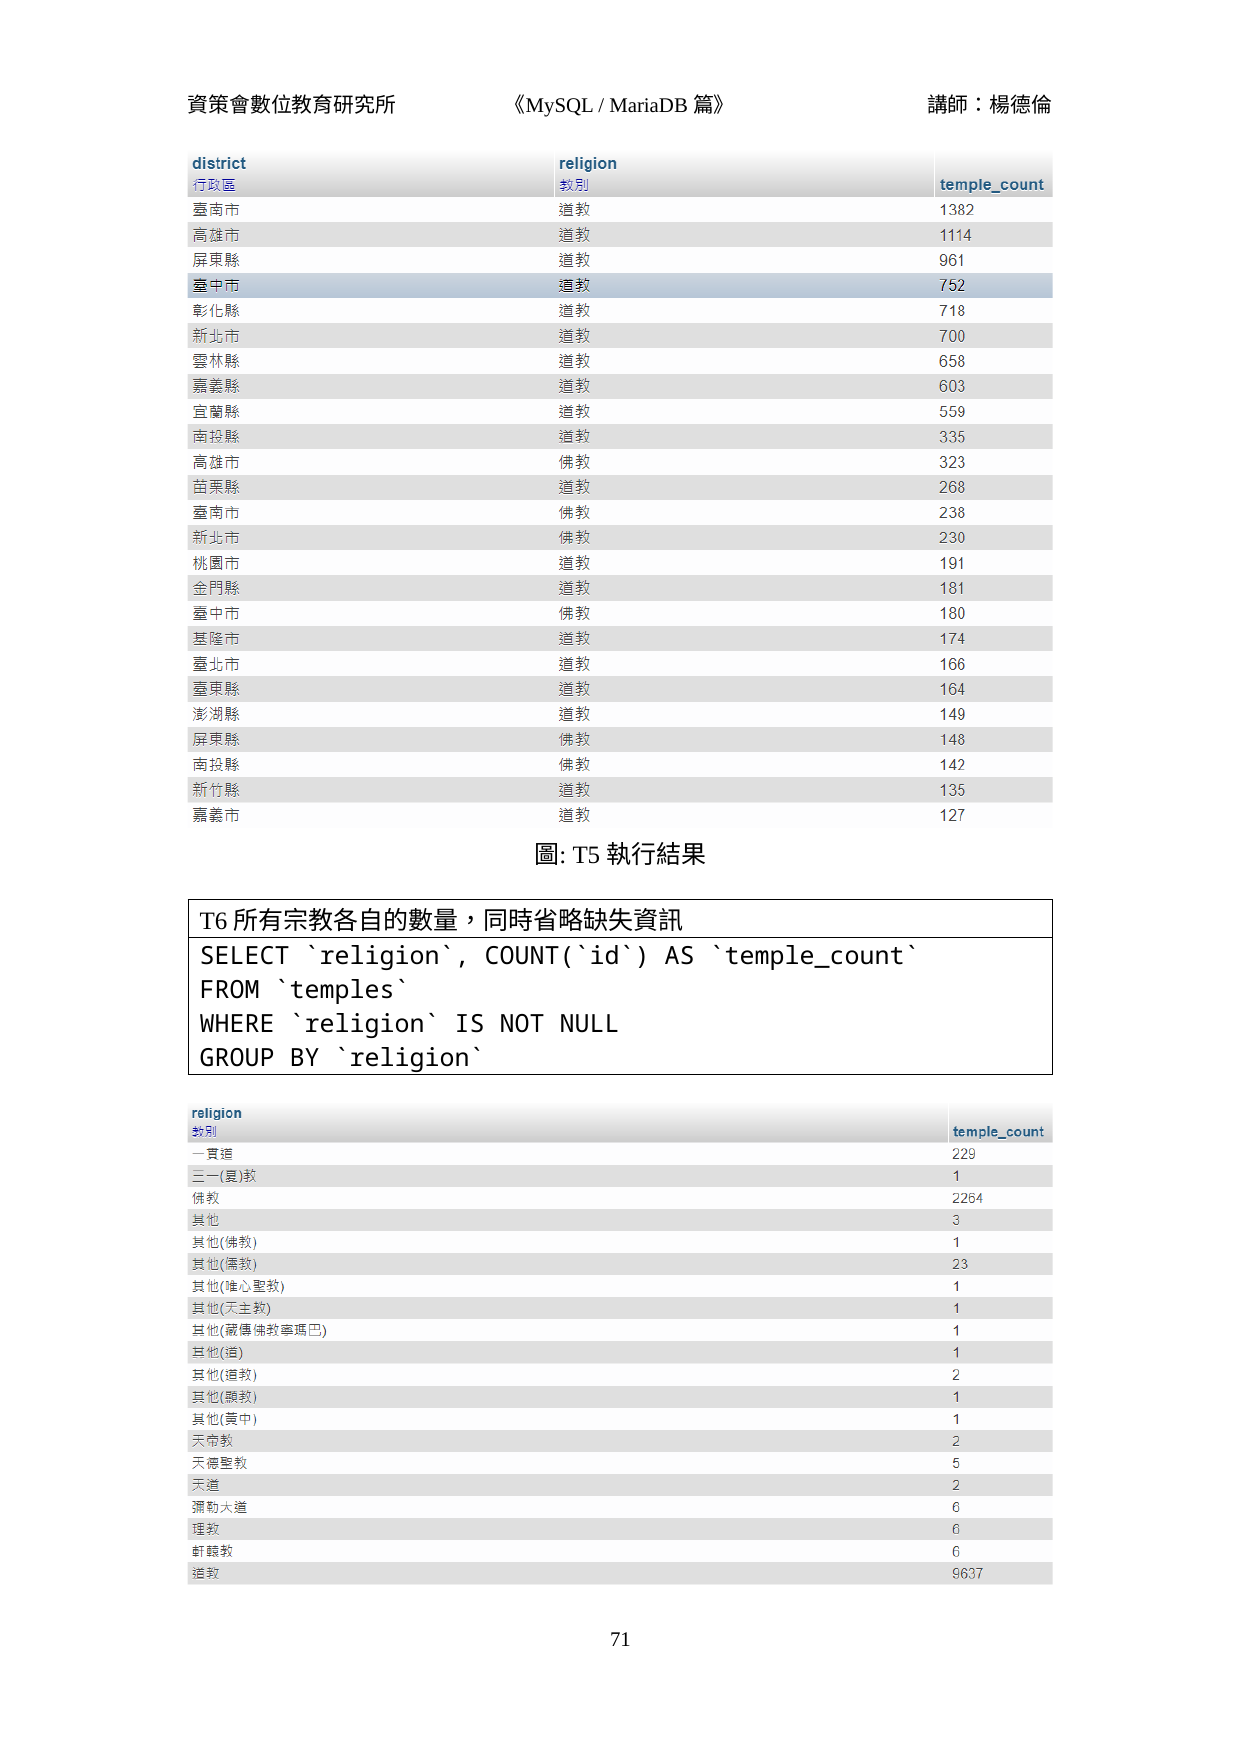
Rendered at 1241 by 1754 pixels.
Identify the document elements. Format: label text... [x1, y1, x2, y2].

picture [187, 150, 1053, 835]
text 圖: T5 執行結果 [187, 835, 1053, 871]
table_cell SELECT `religion`, COUNT(`id`) AS `temple_count` FROM `temples` WHERE `religion` IS NOT NULL GROUP BY `religion` [189, 938, 1052, 1074]
table_header T6 所有宗教各自的數量，同時省略缺失資訊 [189, 900, 1052, 937]
picture [187, 1103, 1053, 1590]
